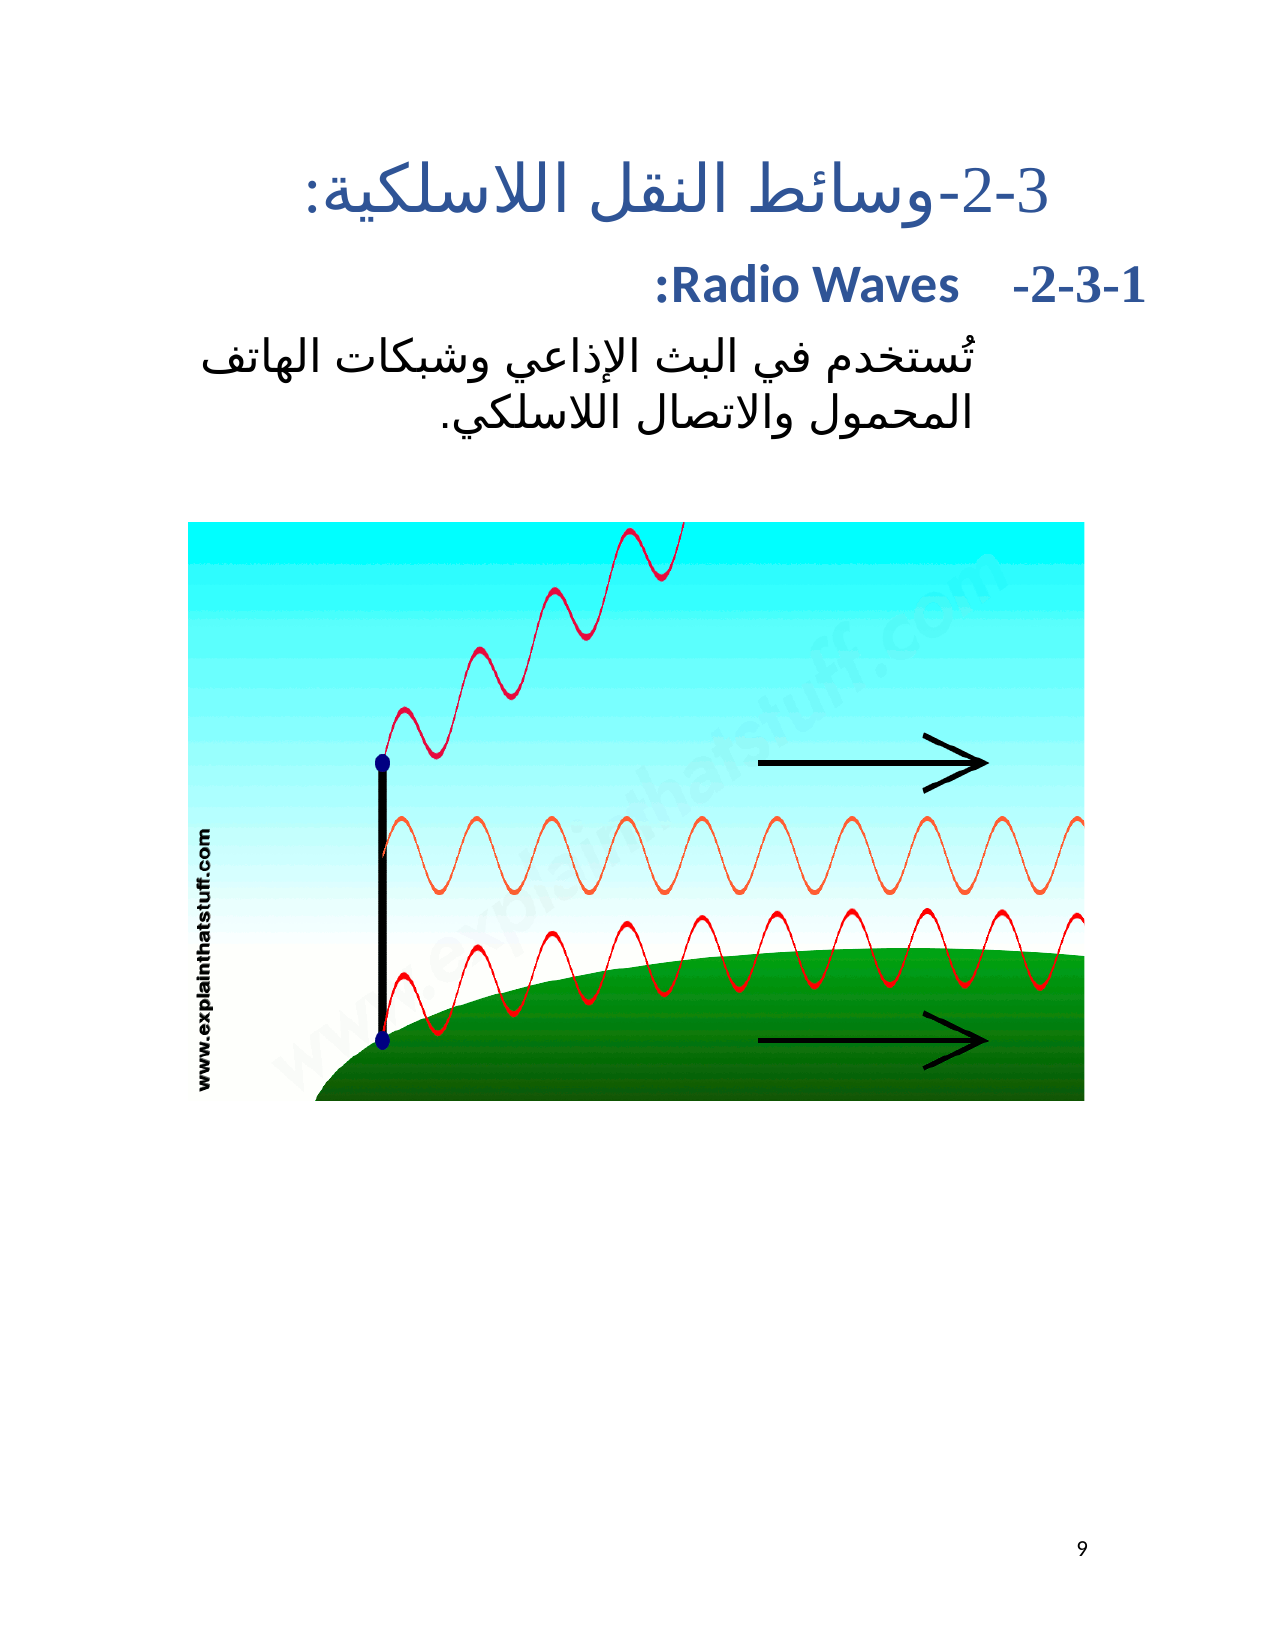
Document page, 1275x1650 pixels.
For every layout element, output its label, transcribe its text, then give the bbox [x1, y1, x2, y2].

text تُستخدم في البث الإذاعي وشبكات الهاتف المحمول والاتصال اللاسلكي. [187, 329, 975, 439]
subtitle Radio Waves: [187, 249, 1012, 316]
picture [187, 522, 1084, 1101]
subtitle وسائط النقل اللاسلكية: [187, 150, 1050, 227]
